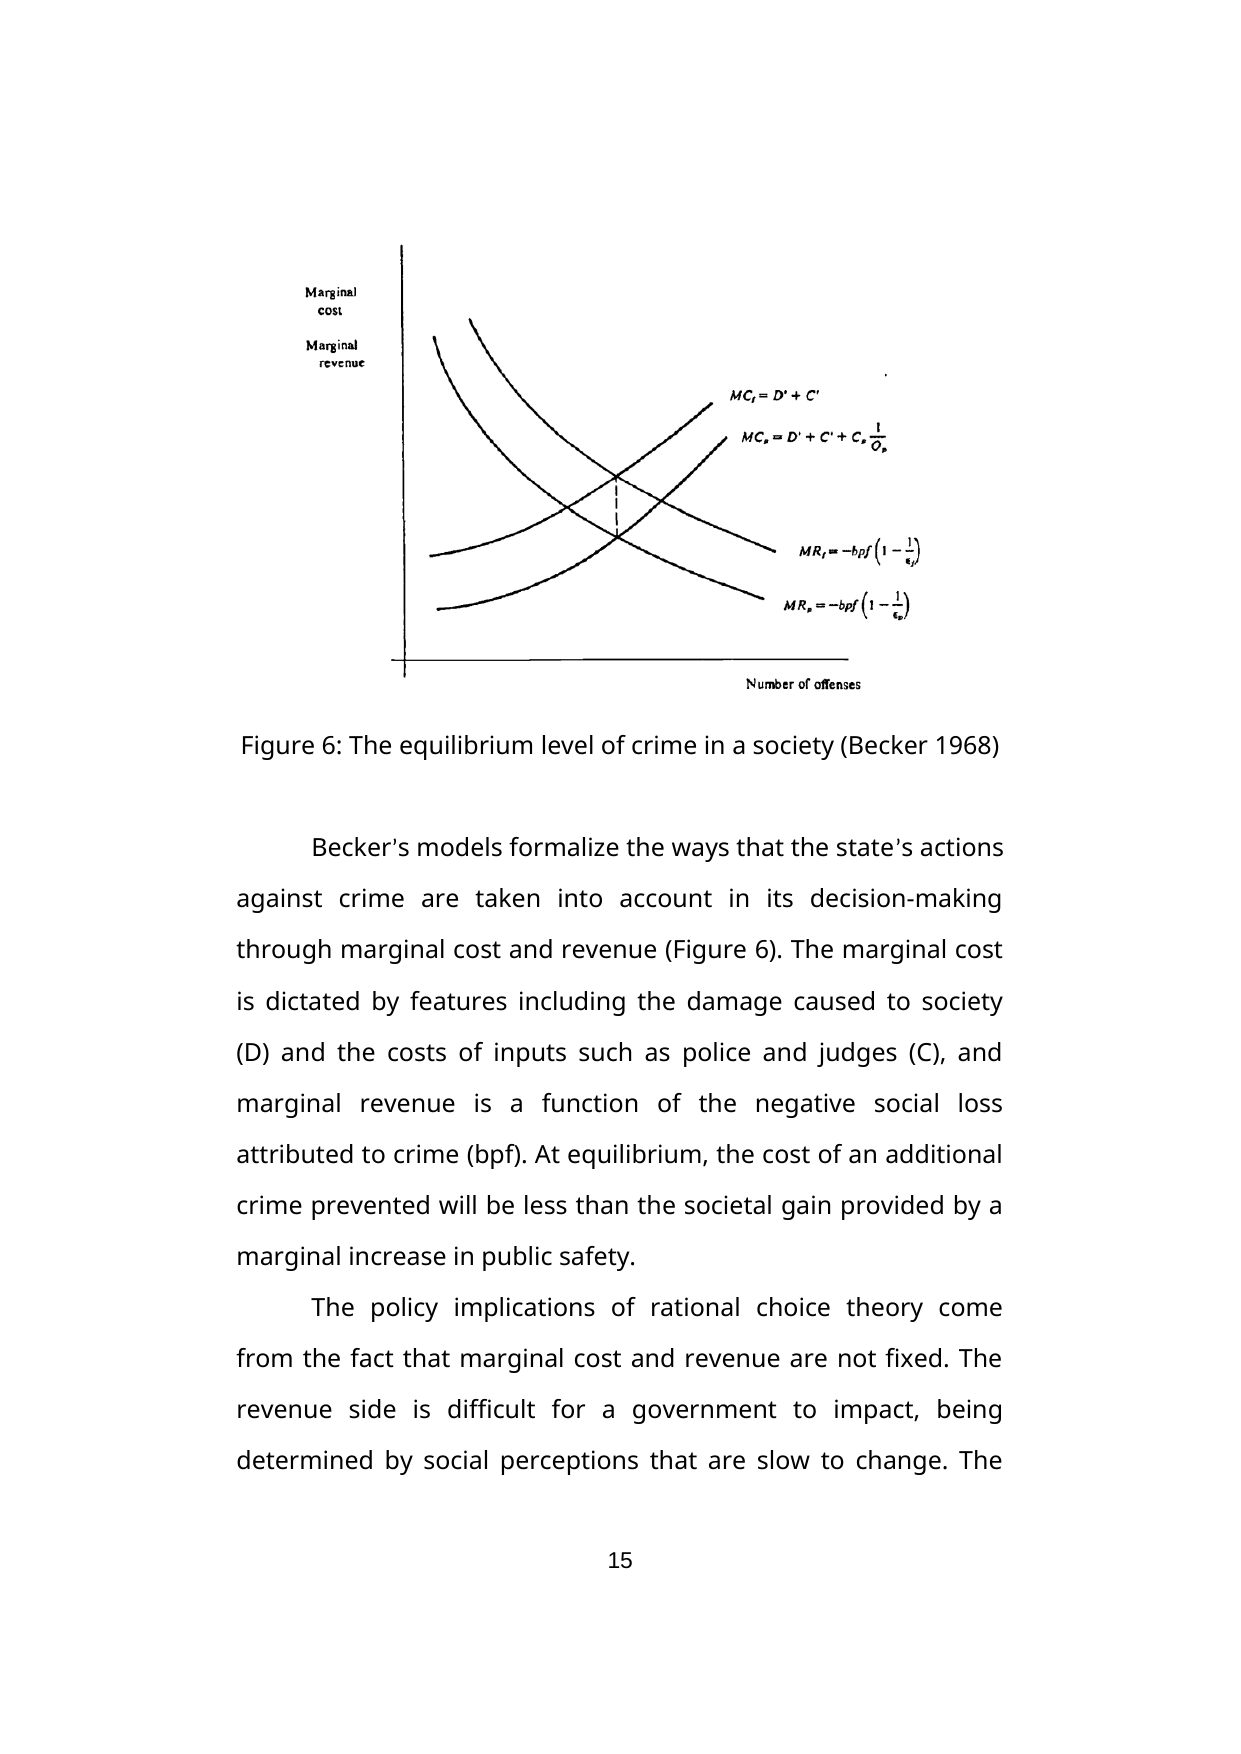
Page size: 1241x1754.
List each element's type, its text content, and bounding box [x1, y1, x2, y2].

text Figure 6: The equilibrium level of crime in a society (Becker 1968) [236, 728, 1004, 762]
text Becker’s models formalize the ways that the state’s actions against crime are taken into account in its decision-making through marginal cost and revenue (Figure 6). The marginal cost is dictated by features including the damage caused to society (D) and the costs of inputs such as police and judges (C), and marginal revenue is a function of the negative social loss attributed to crime (bpf). At equilibrium, the cost of an additional crime prevented will be less than the societal gain provided by a marginal increase in public safety. [236, 830, 1004, 1272]
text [236, 1289, 1004, 1477]
picture [277, 230, 963, 714]
